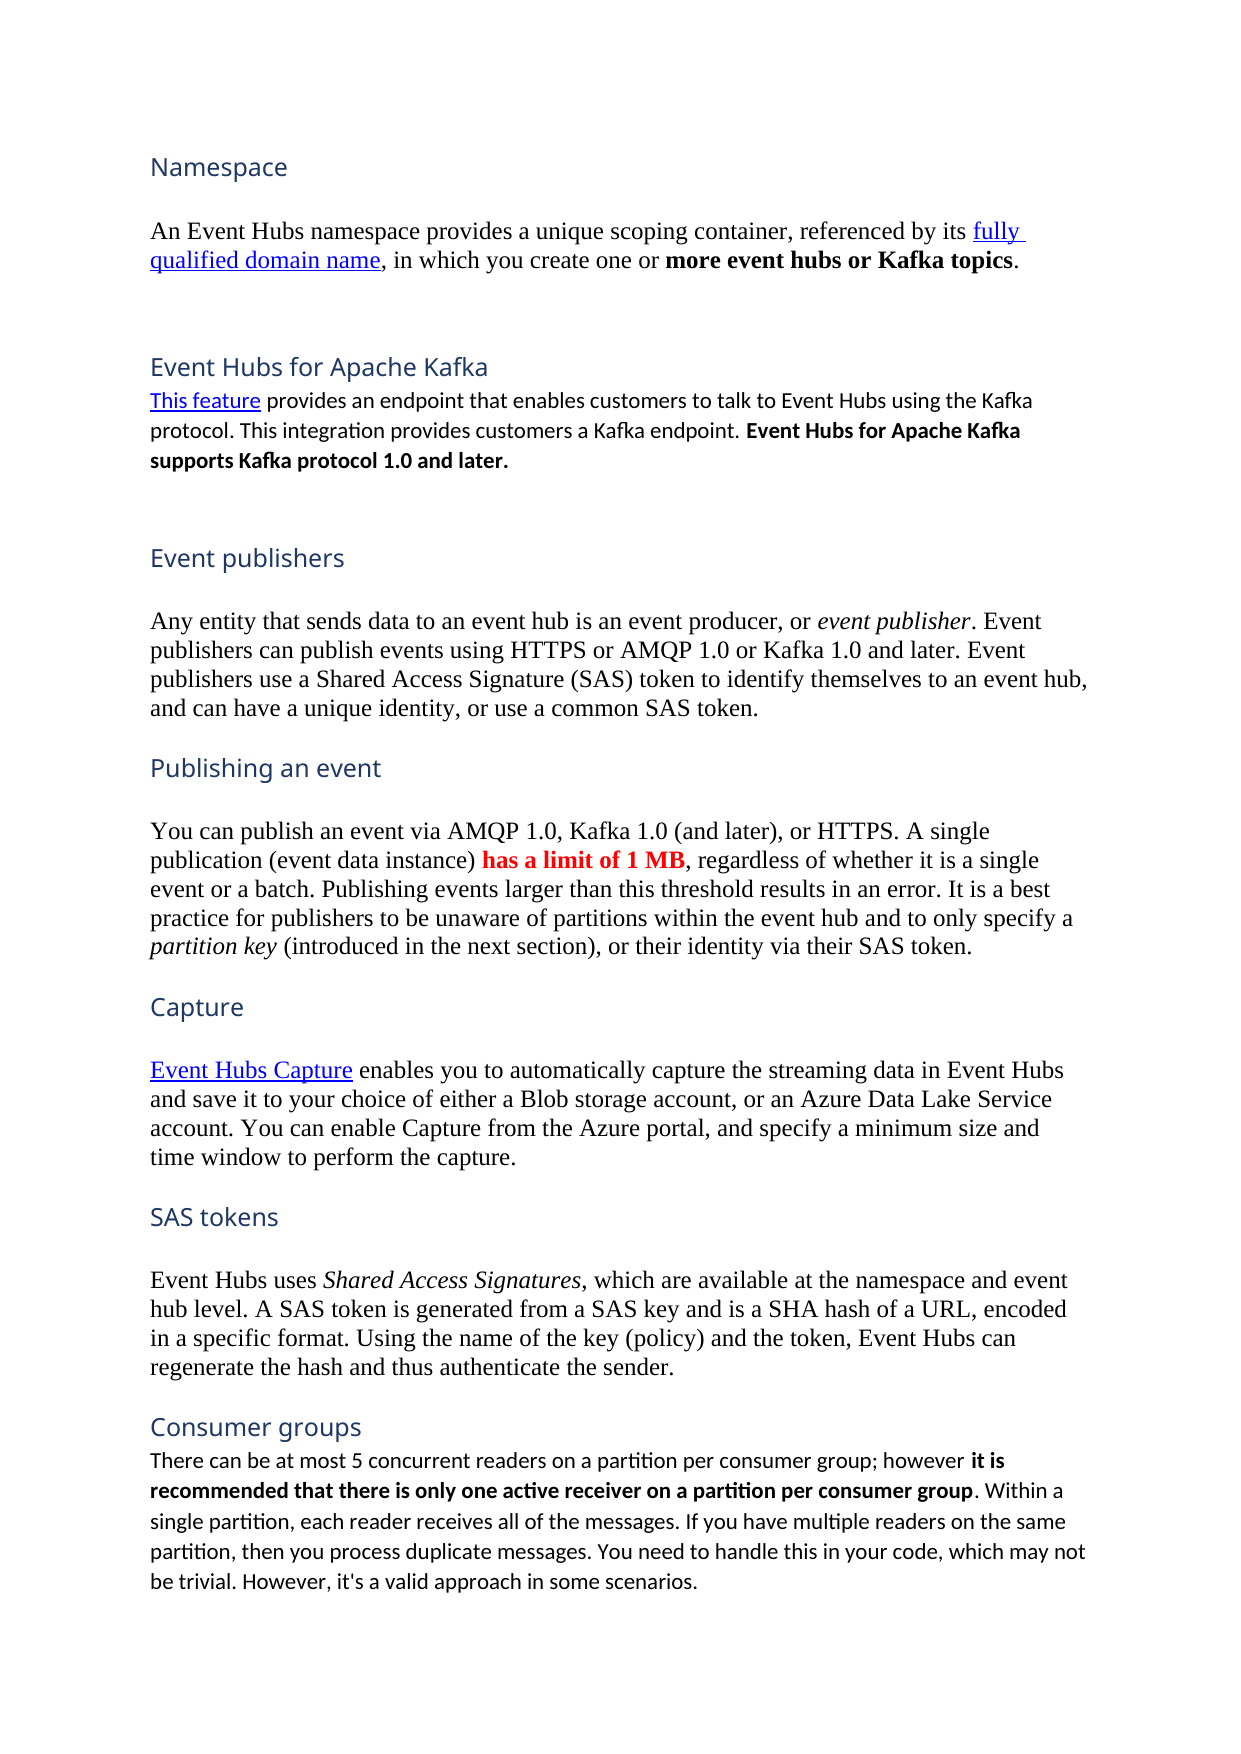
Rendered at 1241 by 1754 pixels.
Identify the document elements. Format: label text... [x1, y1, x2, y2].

subtitle Event publishers [150, 540, 1090, 574]
subtitle Consumer groups [150, 1409, 1090, 1444]
text This feature provides an endpoint that enables customers to talk to Event Hubs using the Kafka protocol. This integration provides customers a Kafka endpoint. Event Hubs for Apache Kafka supports Kafka protocol 1.0 and later. [150, 386, 1090, 475]
text Event Hubs uses Shared Access Signatures, which are available at the namespace and event hub level. A SAS token is generated from a SAS key and is a SHA hash of a URL, encoded in a specific format. Using the name of the key (policy) and the token, Event Hubs can regenerate the hash and thus authenticate the sender. [150, 1265, 1090, 1380]
text Event Hubs Capture enables you to automatically capture the streaming data in Event Hubs and save it to your choice of either a Blob storage account, or an Azure Data Lake Service account. You can enable Capture from the Azure portal, and specify a minimum size and time window to perform the capture. [150, 1055, 1090, 1170]
text An Event Hubs namespace provides a unique scoping container, referenced by its fully qualified domain name, in which you create one or more event hubs or Kafka topics. [150, 216, 1090, 273]
subtitle Publishing an event [150, 751, 1090, 784]
text You can publish an event via AMQP 1.0, Kafka 1.0 (and later), or HTTPS. A single publication (event data instance) has a limit of 1 MB, regardless of whether it is a single event or a batch. Publishing events larger than this threshold results in an error. It is a best practice for publishers to be unaware of partitions within the event hub and to only specify a partition key (introduced in the next section), or their identity via their SAS token. [150, 816, 1090, 960]
subtitle SAS tokens [150, 1199, 1090, 1233]
subtitle Capture [150, 989, 1090, 1023]
subtitle Event Hubs for Apache Kafka [150, 349, 1090, 383]
text There can be at most 5 concurrent readers on a partition per consumer group; however it is recommended that there is only one active receiver on a partition per consumer group. Within a single partition, each reader receives all of the messages. If you have multiple readers on the same partition, then you process duplicate messages. You need to handle this in your code, which may not be trivial. However, it's a valid approach in some scenarios. [150, 1446, 1090, 1595]
subtitle Namespace [150, 150, 1090, 184]
text Any entity that sends data to an event hub is an event producer, or event publisher. Event publishers can publish events using HTTPS or AMQP 1.0 or Kafka 1.0 and later. Event publishers use a Shared Access Signature (SAS) token to identify themselves to an event hub, and can have a unique identity, or use a common SAS token. [150, 606, 1090, 721]
